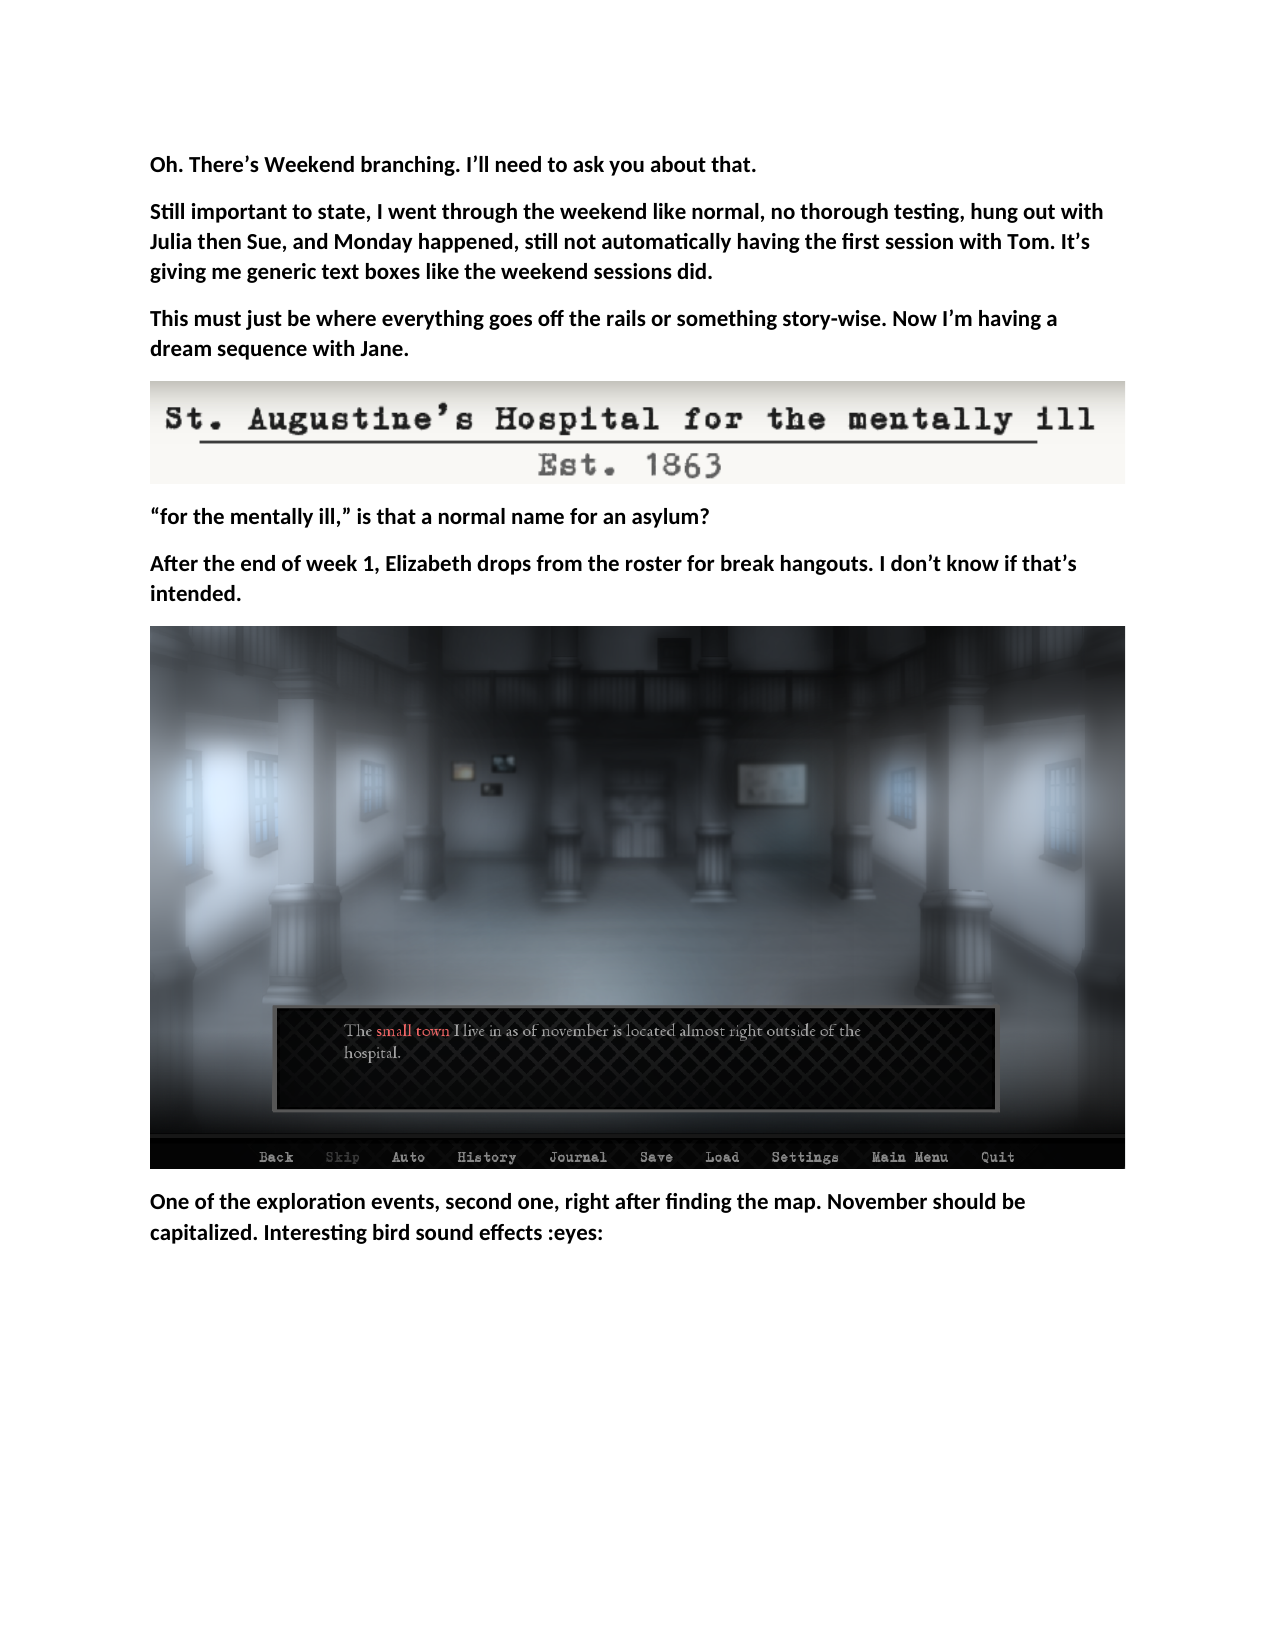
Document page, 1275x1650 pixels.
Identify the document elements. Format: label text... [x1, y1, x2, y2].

text One of the exploration events, second one, right after finding the map. November should be capitalized. Interesting bird sound effects :eyes: [150, 1187, 1125, 1246]
text Oh. There’s Weekend branching. I’ll need to ask you about that. [150, 150, 1125, 178]
picture [150, 626, 1125, 1169]
text This must just be where everything goes off the rails or something story-wise. Now I’m having a dream sequence with Jane. [150, 304, 1125, 362]
text Still important to state, I went through the weekend like normal, no thorough testing, hung out with Julia then Sue, and Monday happened, still not automatically having the first session with Tom. It’s giving me generic text boxes like the weekend sessions did. [150, 197, 1125, 285]
text After the end of week 1, Elizabeth drops from the roster for break hangouts. I don’t know if that’s intended. [150, 549, 1125, 607]
picture [150, 381, 1125, 484]
text “for the mentally ill,” is that a normal name for an asylum? [150, 502, 1125, 530]
